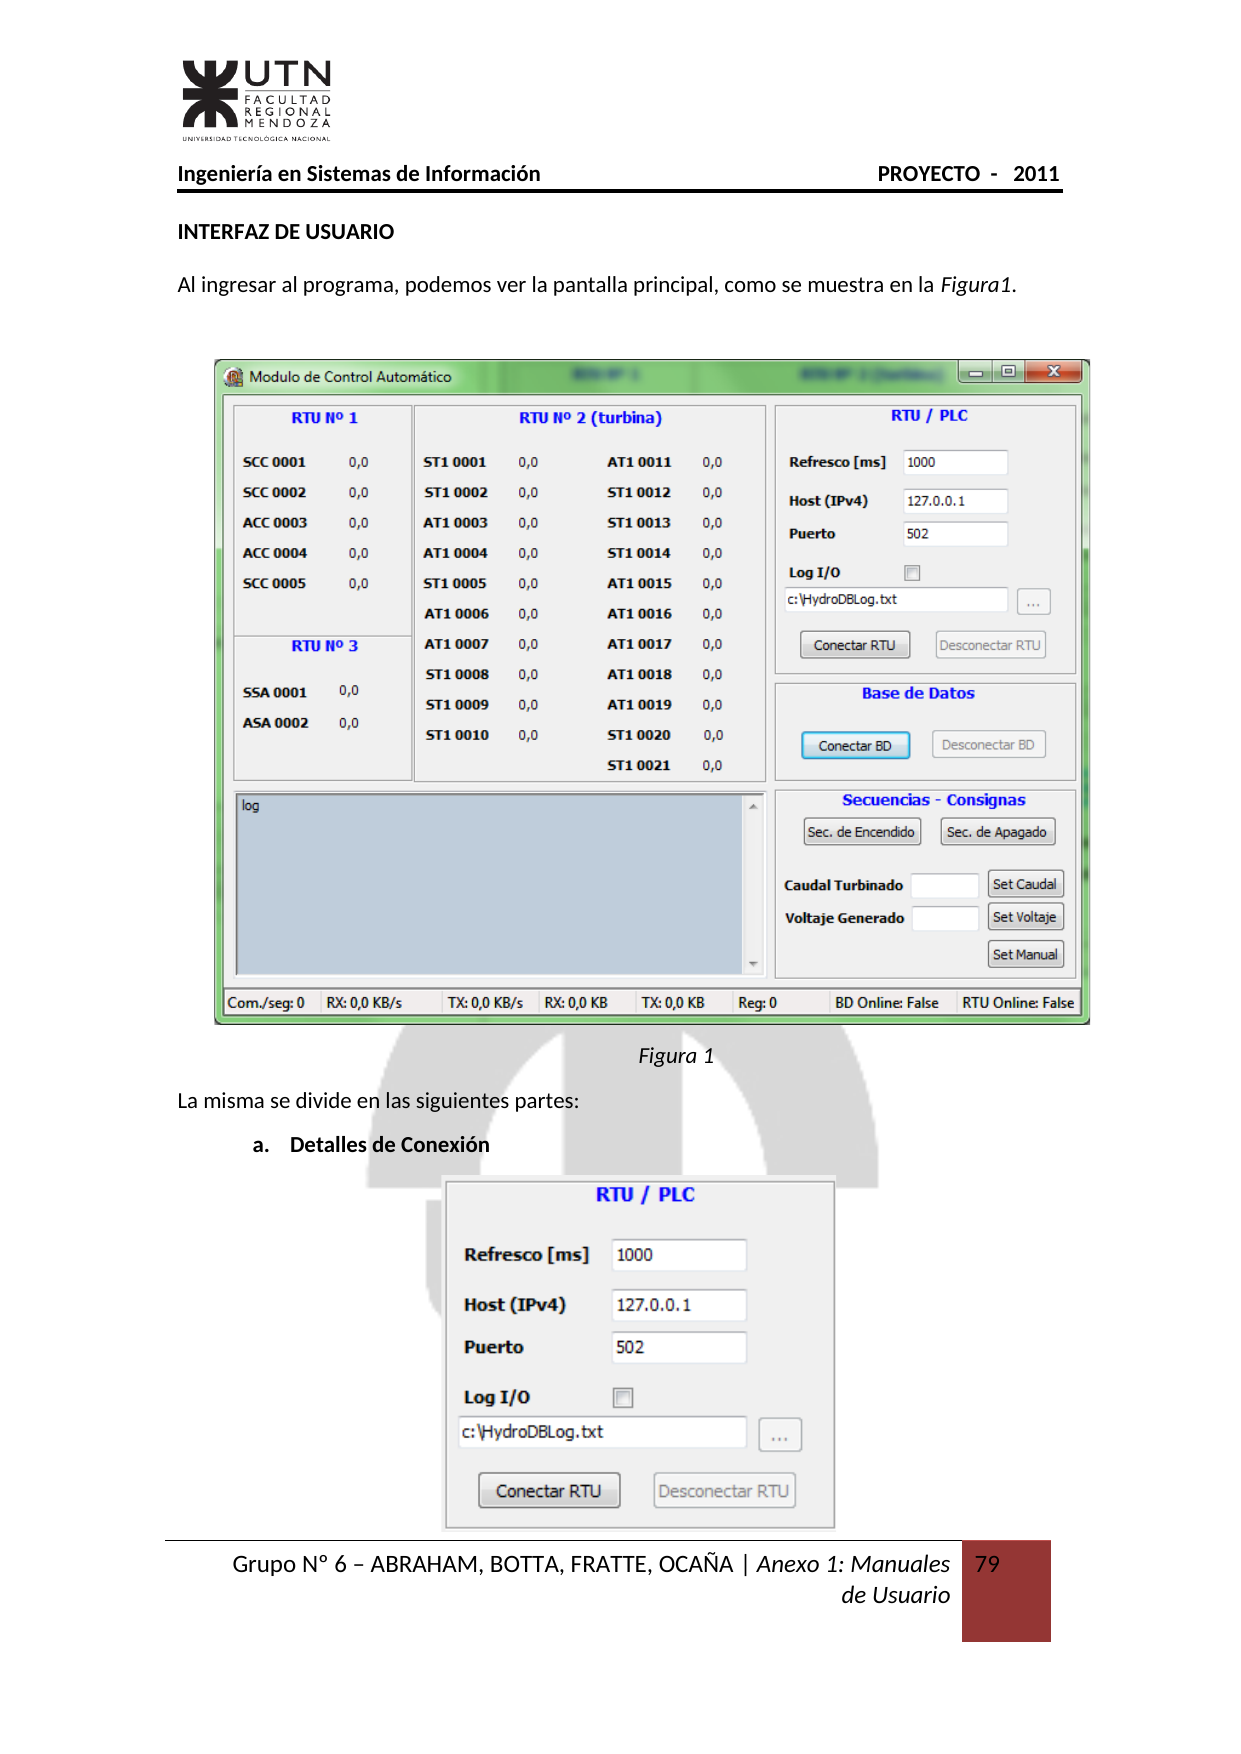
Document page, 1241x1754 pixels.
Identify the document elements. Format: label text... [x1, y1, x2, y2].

list Figura 1 [252, 1041, 1063, 1069]
list Detalles de Conexión [252, 1131, 1063, 1158]
picture [177, 59, 334, 147]
picture [441, 1175, 837, 1532]
text INTERFAZ DE USUARIO [177, 217, 1063, 245]
text La misma se divide en las siguientes partes: [177, 1086, 1063, 1114]
picture [214, 359, 1091, 1025]
text Al ingresar al programa, podemos ver la pantalla principal, como se muestra en la Figura1. [177, 270, 1063, 298]
